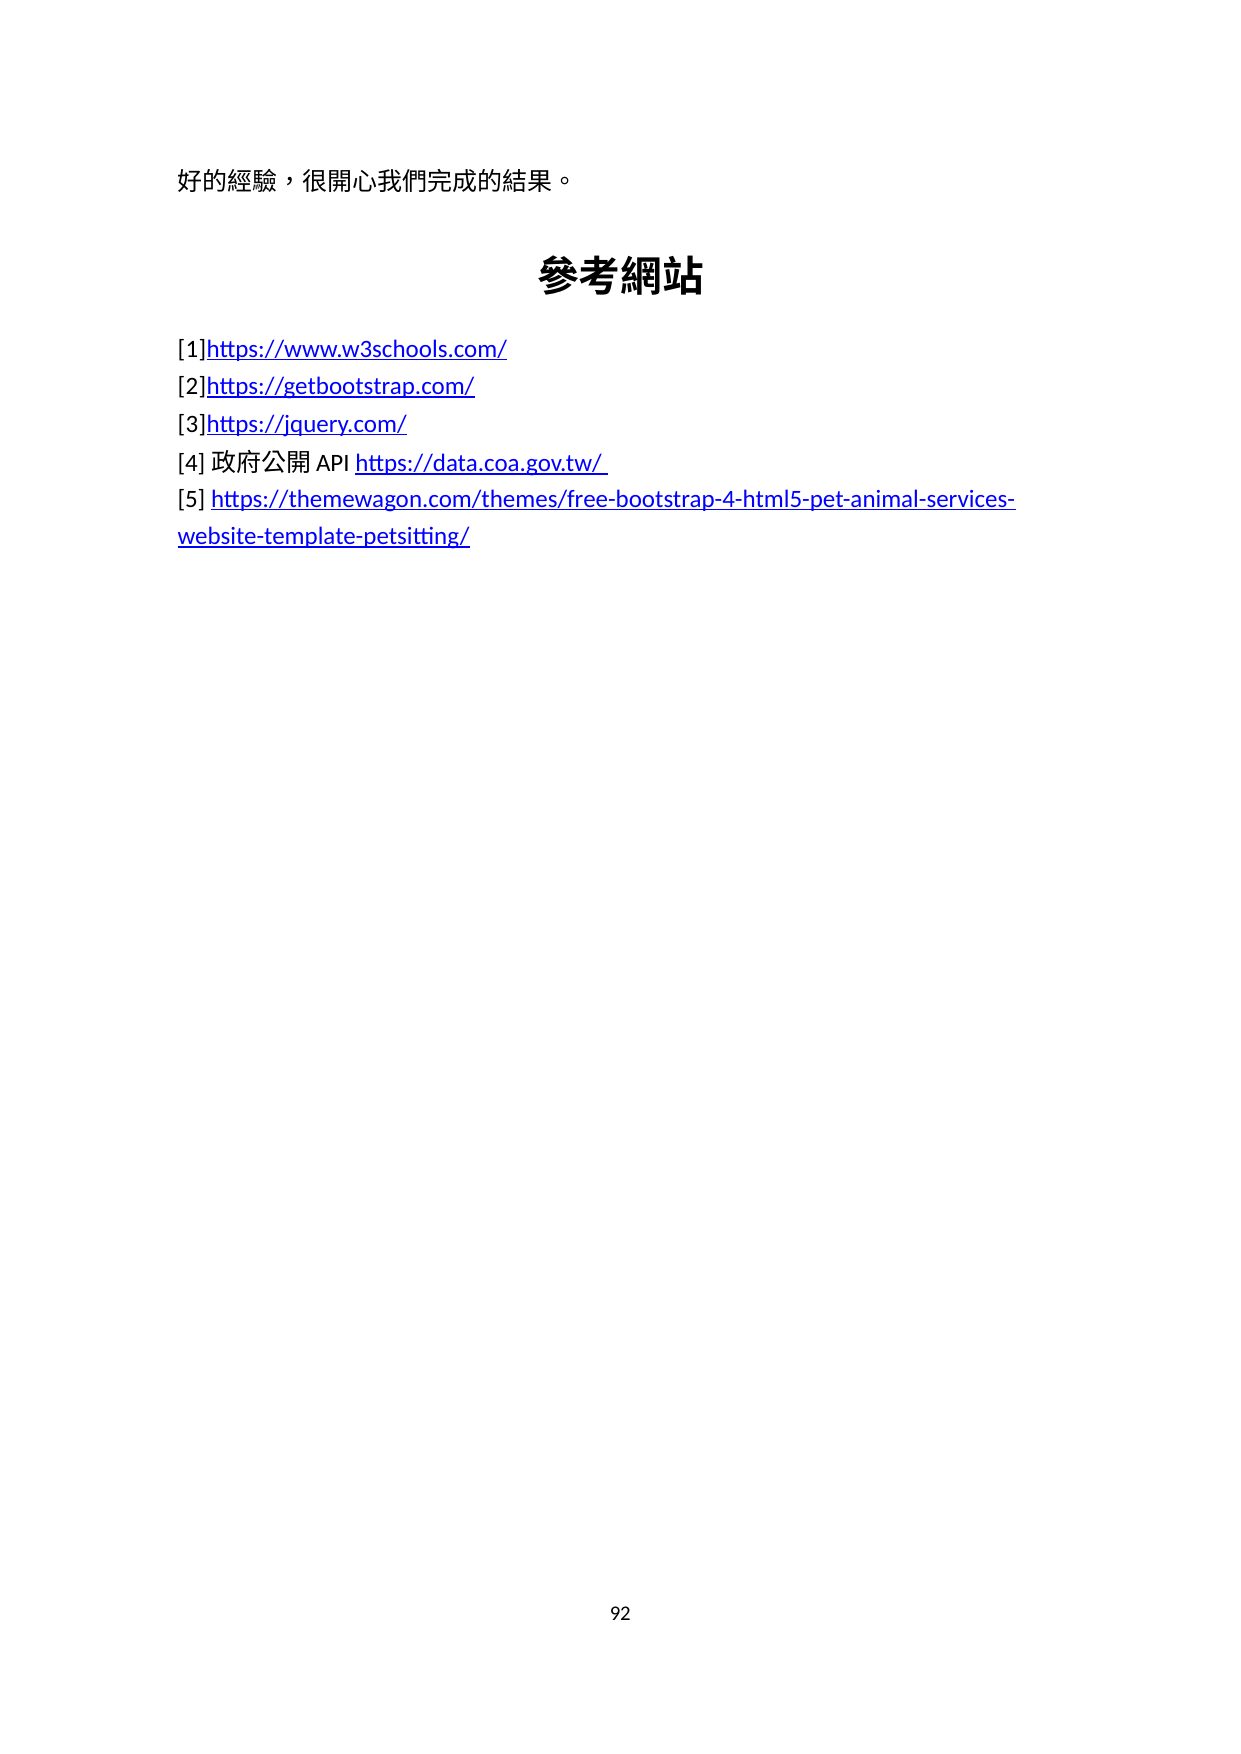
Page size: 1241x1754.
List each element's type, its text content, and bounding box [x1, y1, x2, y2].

text [5] https://themewagon.com/themes/free-bootstrap-4-html5-pet-animal-services-website-template-petsitting/ [177, 479, 1063, 554]
text [4] 政府公開API https://data.coa.gov.tw/ [177, 442, 1063, 479]
text [1]https://www.w3schools.com/ [177, 329, 1063, 367]
text 參考網站 [177, 236, 1063, 311]
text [177, 161, 1063, 199]
text [3]https://jquery.com/ [177, 404, 1063, 442]
text [2]https://getbootstrap.com/ [177, 367, 1063, 404]
